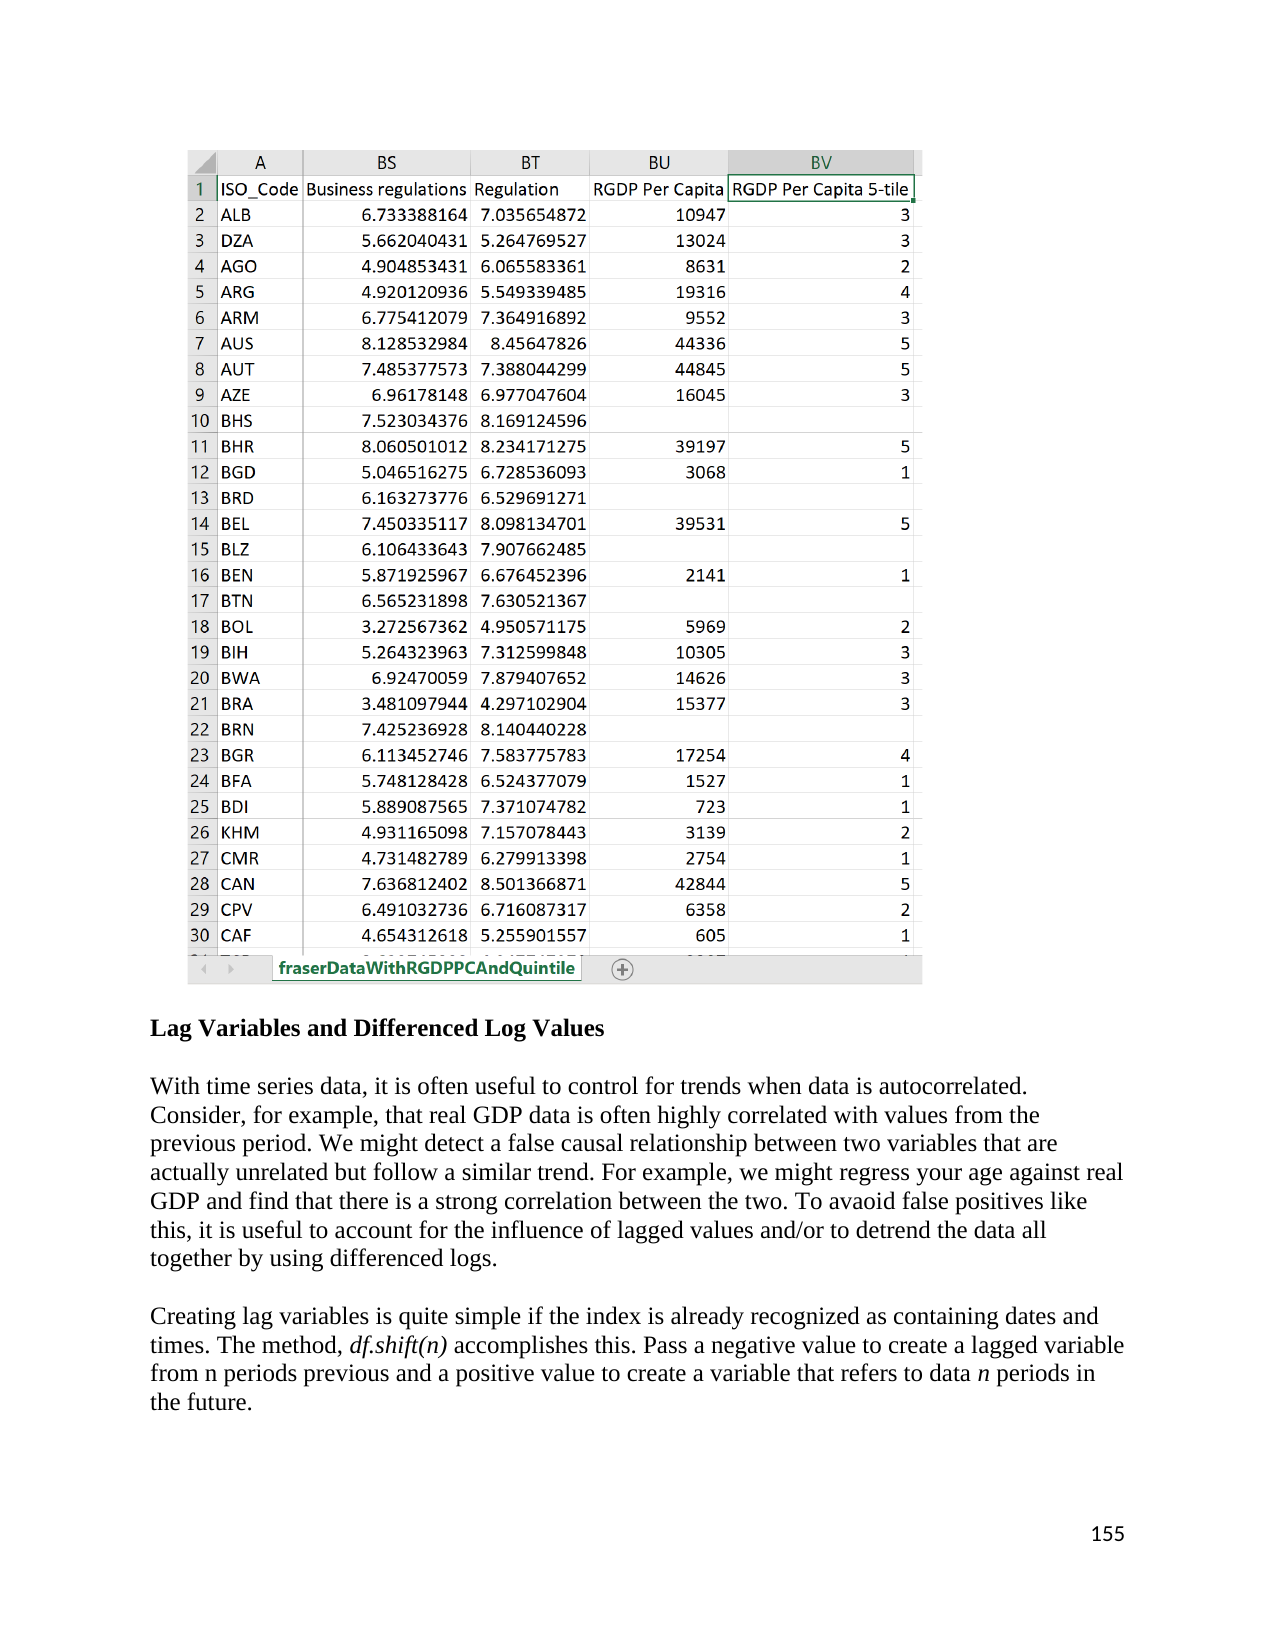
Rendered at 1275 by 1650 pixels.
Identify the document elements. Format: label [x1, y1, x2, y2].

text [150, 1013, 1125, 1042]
picture [187, 150, 923, 985]
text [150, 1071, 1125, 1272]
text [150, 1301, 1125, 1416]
